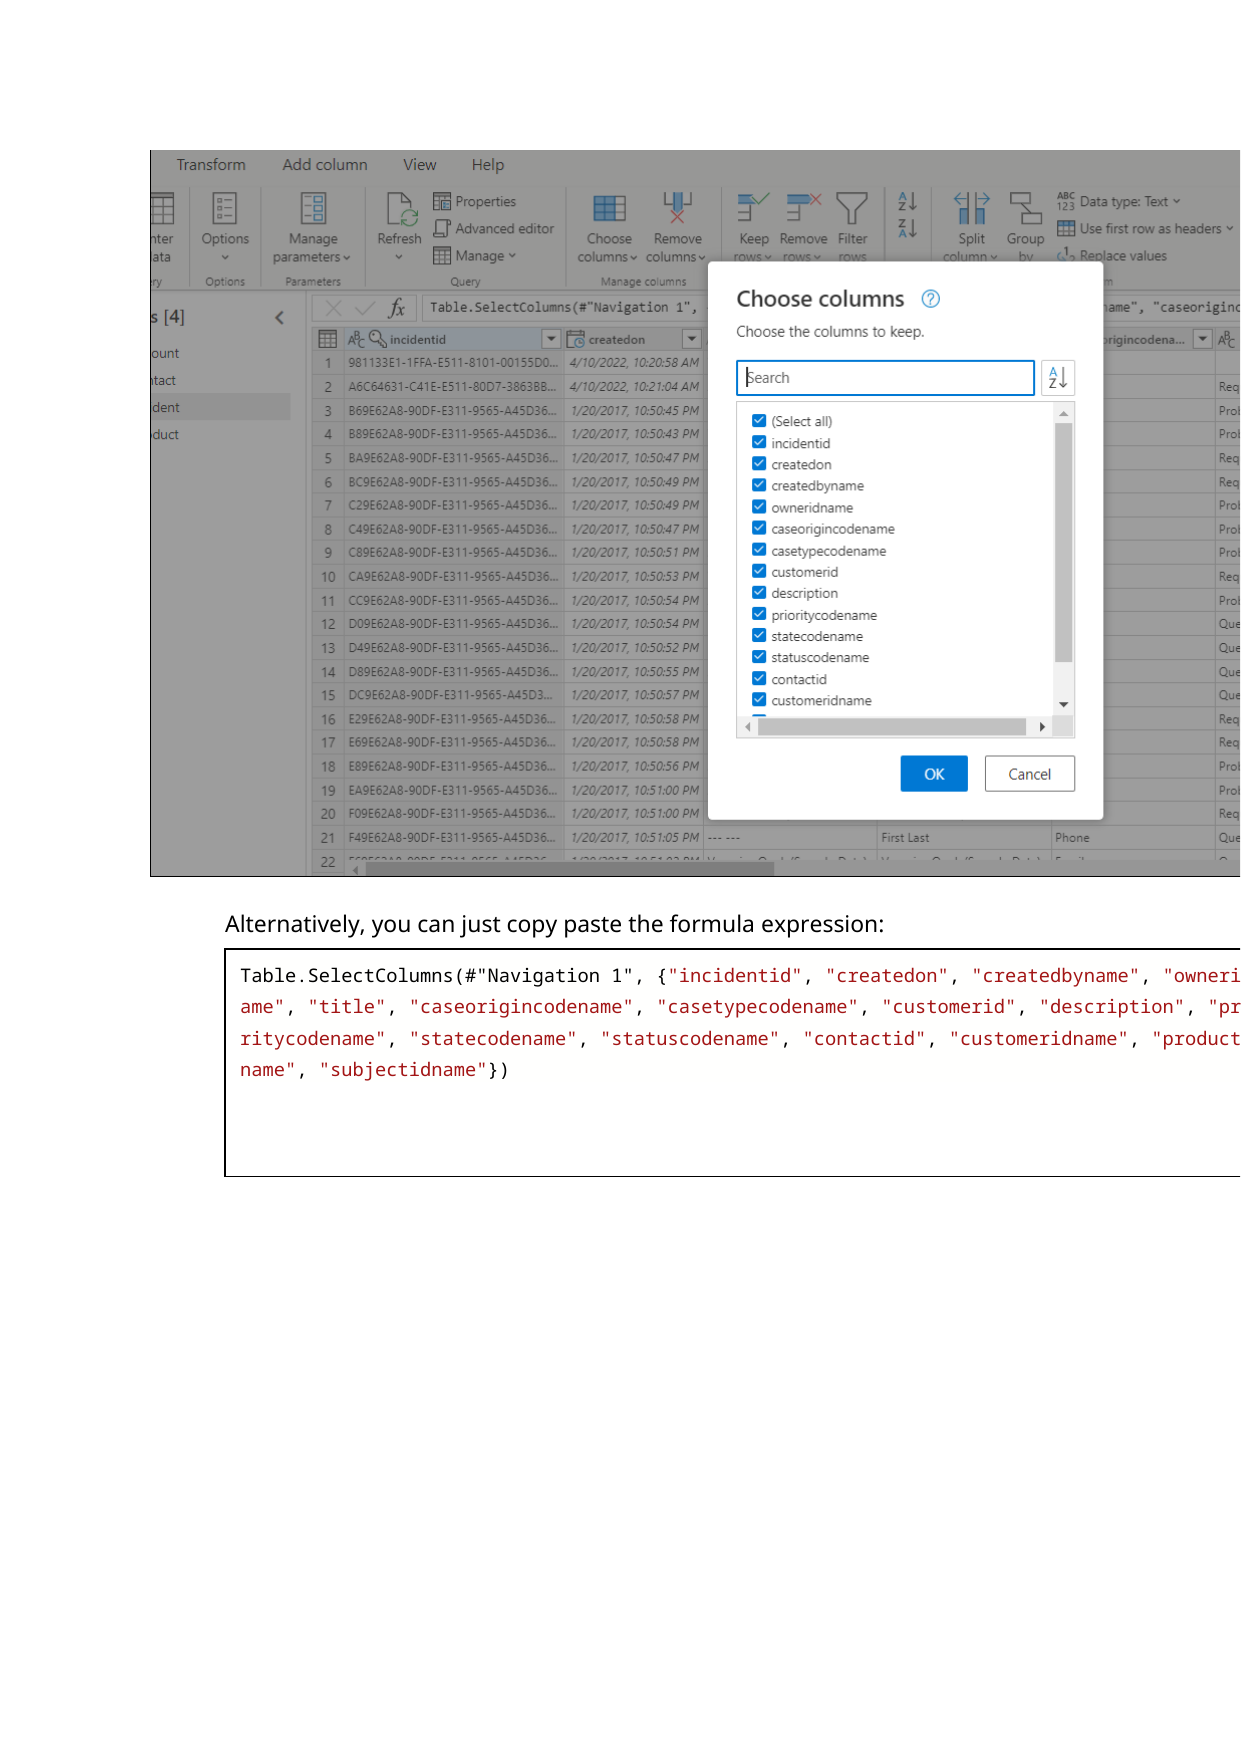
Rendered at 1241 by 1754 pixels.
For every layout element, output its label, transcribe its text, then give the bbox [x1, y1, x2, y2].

list Alternatively, you can just copy paste the formula expression: [225, 908, 1090, 939]
picture [150, 150, 1241, 877]
